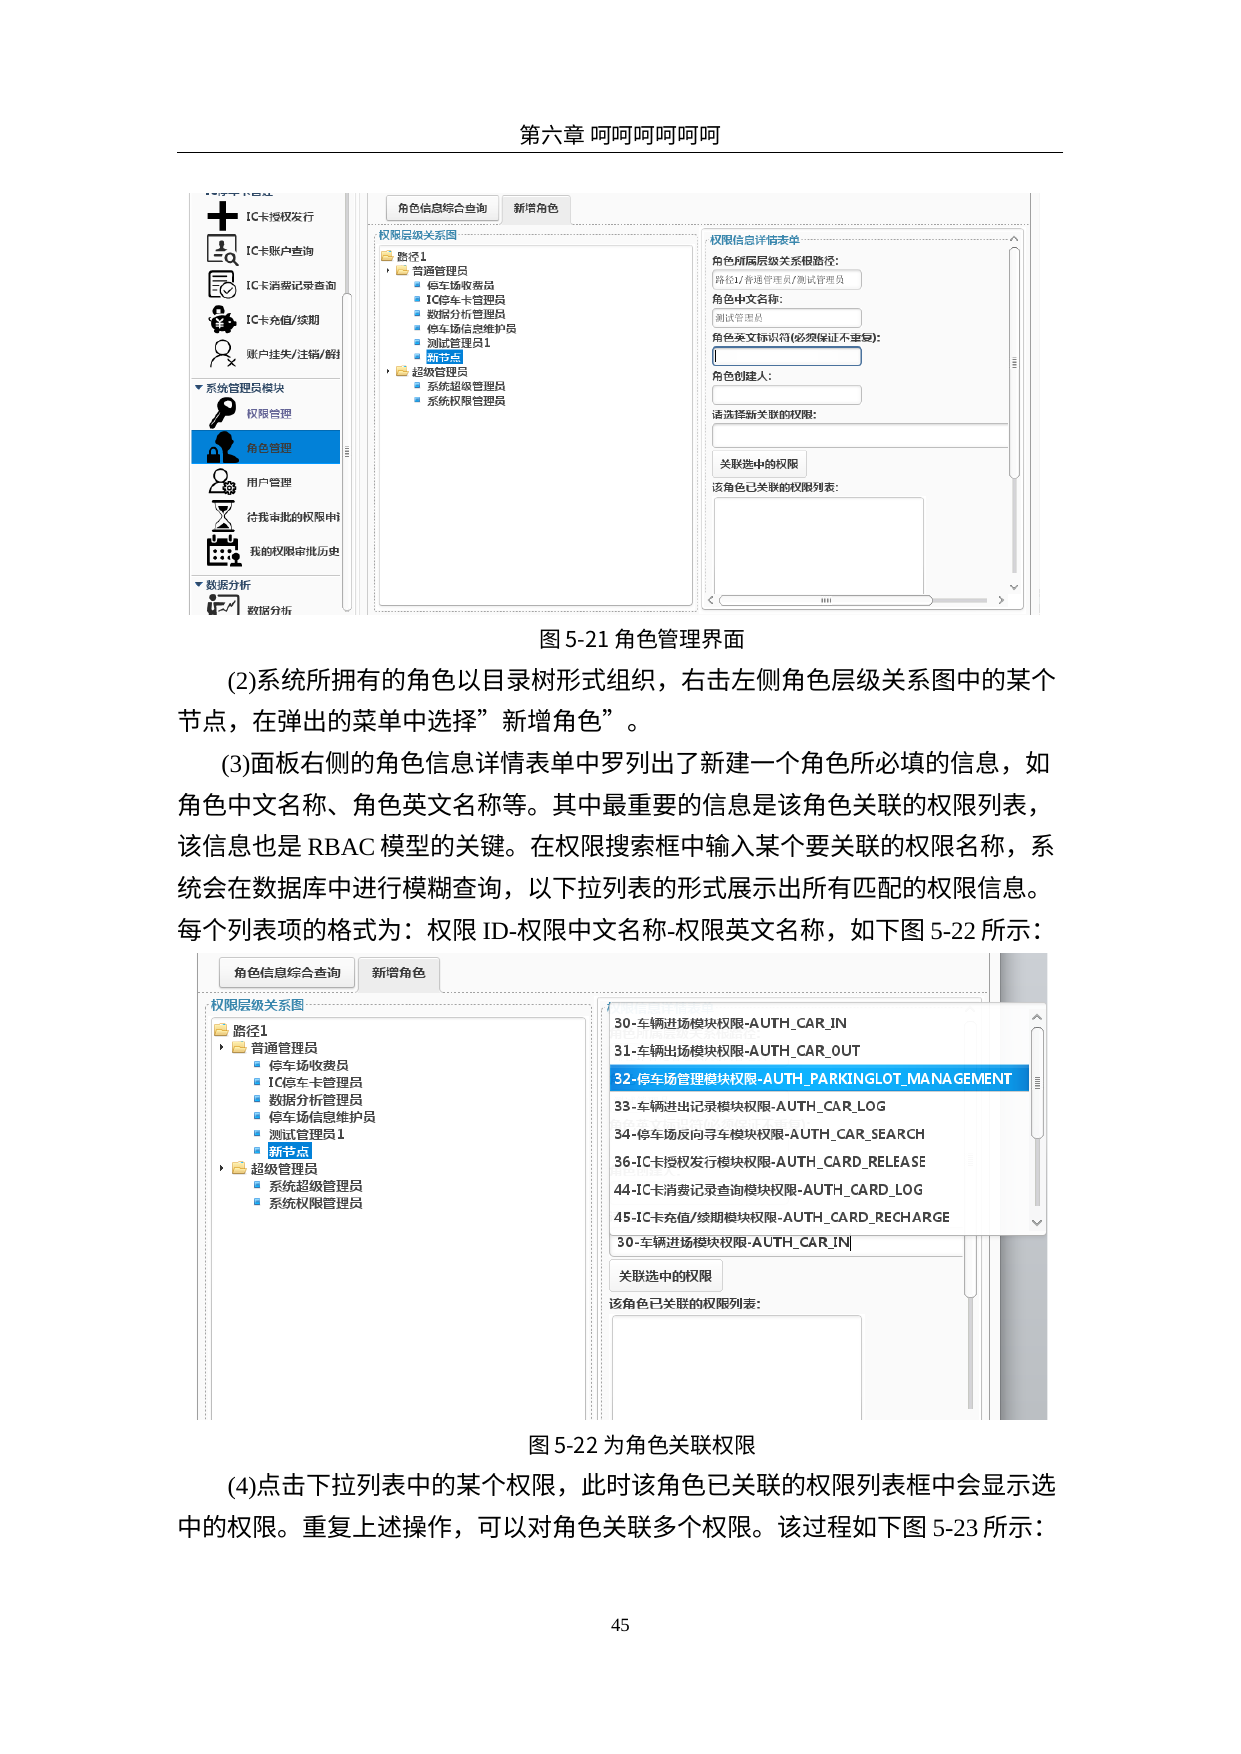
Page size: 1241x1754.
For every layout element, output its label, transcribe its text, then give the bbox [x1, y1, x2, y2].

text (4)点击下拉列表中的某个权限，此时该角色已关联的权限列表框中会显示选中的权限。重复上述操作，可以对角色关联多个权限。该过程如下图5-23所示： [177, 1461, 1063, 1545]
text (2)系统所拥有的角色以目录树形式组织，右击左侧角色层级关系图中的某个节点，在弹出的菜单中选择”新增角色”。 [177, 656, 1063, 739]
picture [196, 953, 1048, 1420]
text (3)面板右侧的角色信息详情表单中罗列出了新建一个角色所必填的信息，如角色中文名称、角色英文名称等。其中最重要的信息是该角色关联的权限列表，该信息也是RBAC模型的关键。在权限搜索框中输入某个要关联的权限名称，系统会在数据库中进行模糊查询，以下拉列表的形式展示出所有匹配的权限信息。每个列表项的格式为：权限ID-权限中文名称-权限英文名称，如下图5-22所示： [177, 739, 1063, 947]
picture [188, 193, 1040, 615]
